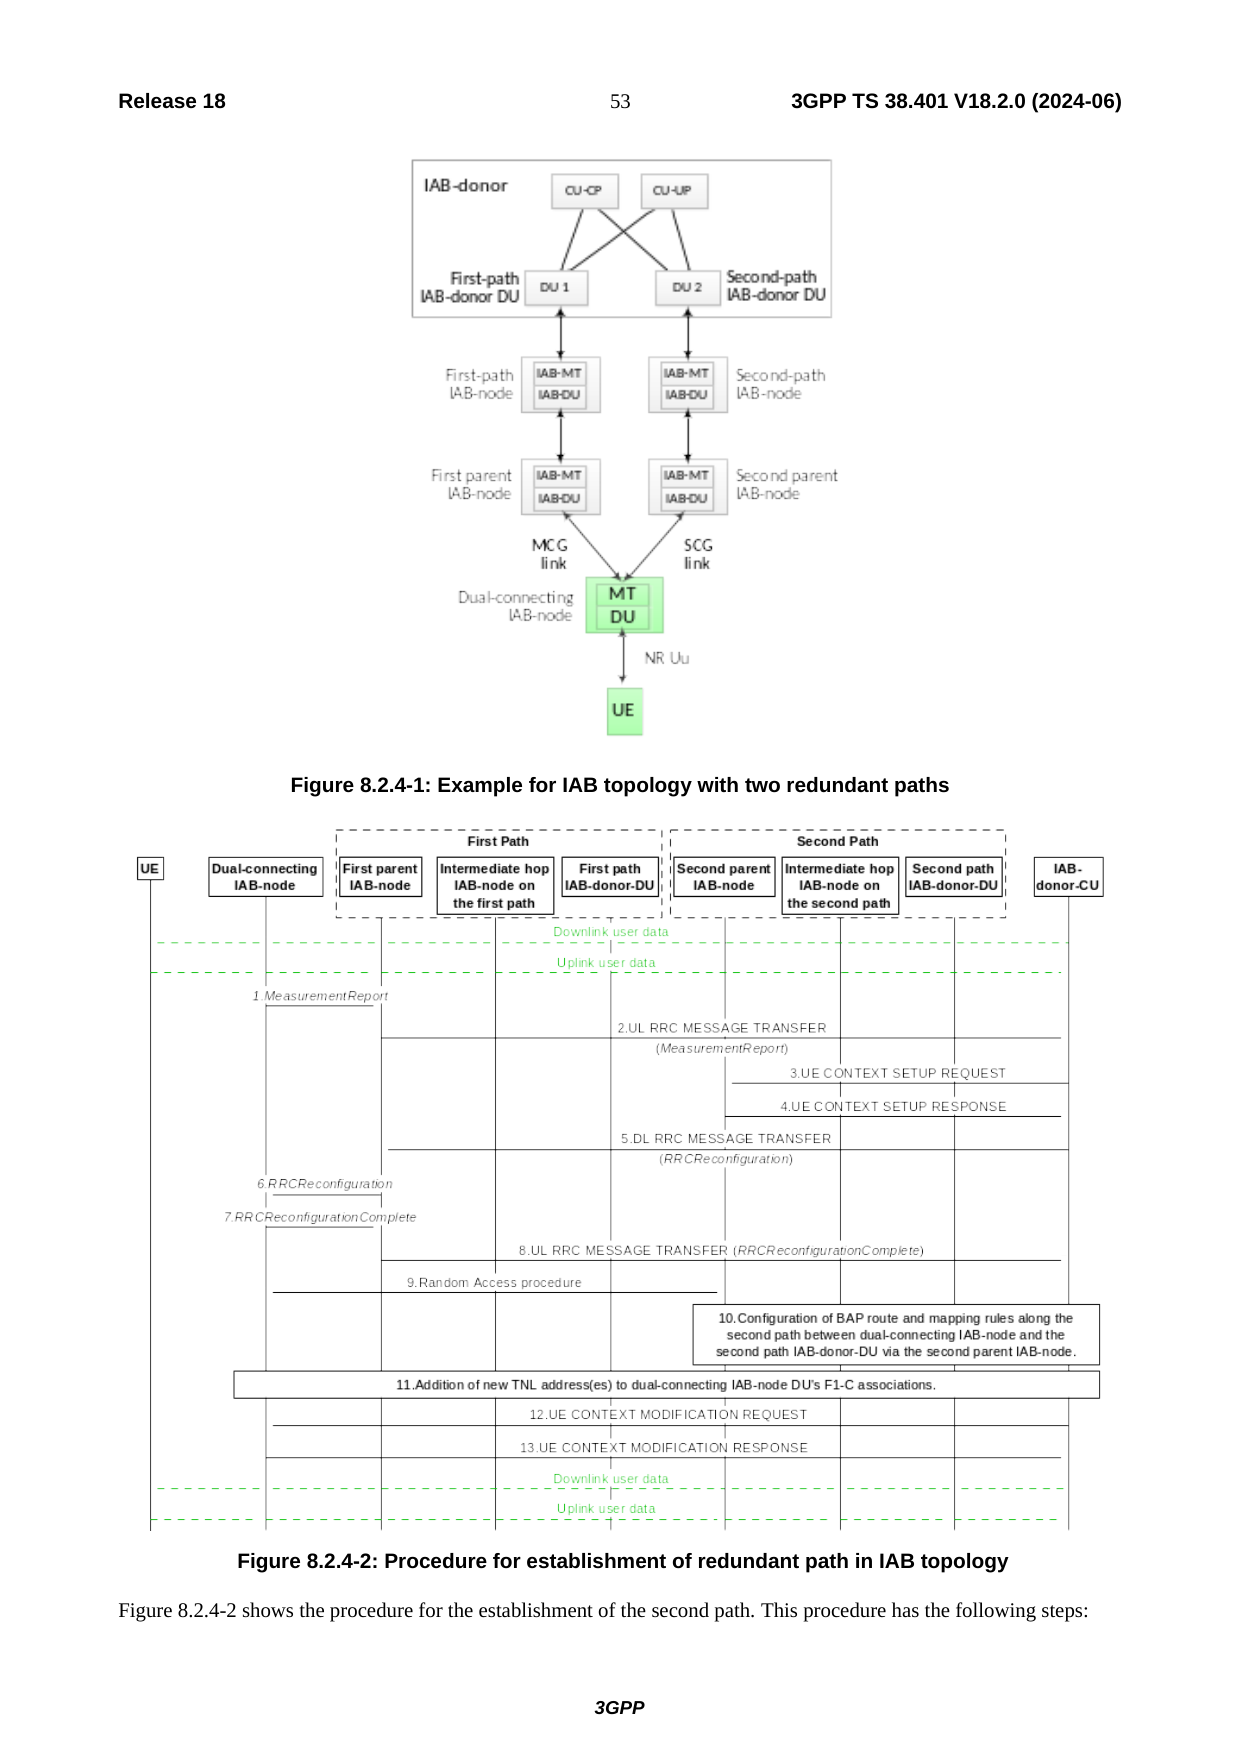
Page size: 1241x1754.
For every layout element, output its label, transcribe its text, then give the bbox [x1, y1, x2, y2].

text Figure 8.2.4-1: Example for IAB topology with two redundant paths [118, 772, 1122, 796]
text Figure 8.2.4-2 shows the procedure for the establishment of the second path. This procedure has the following steps: [118, 1598, 1122, 1622]
text Figure 8.2.4-2: Procedure for establishment of redundant path in IAB topology [118, 1549, 1122, 1573]
